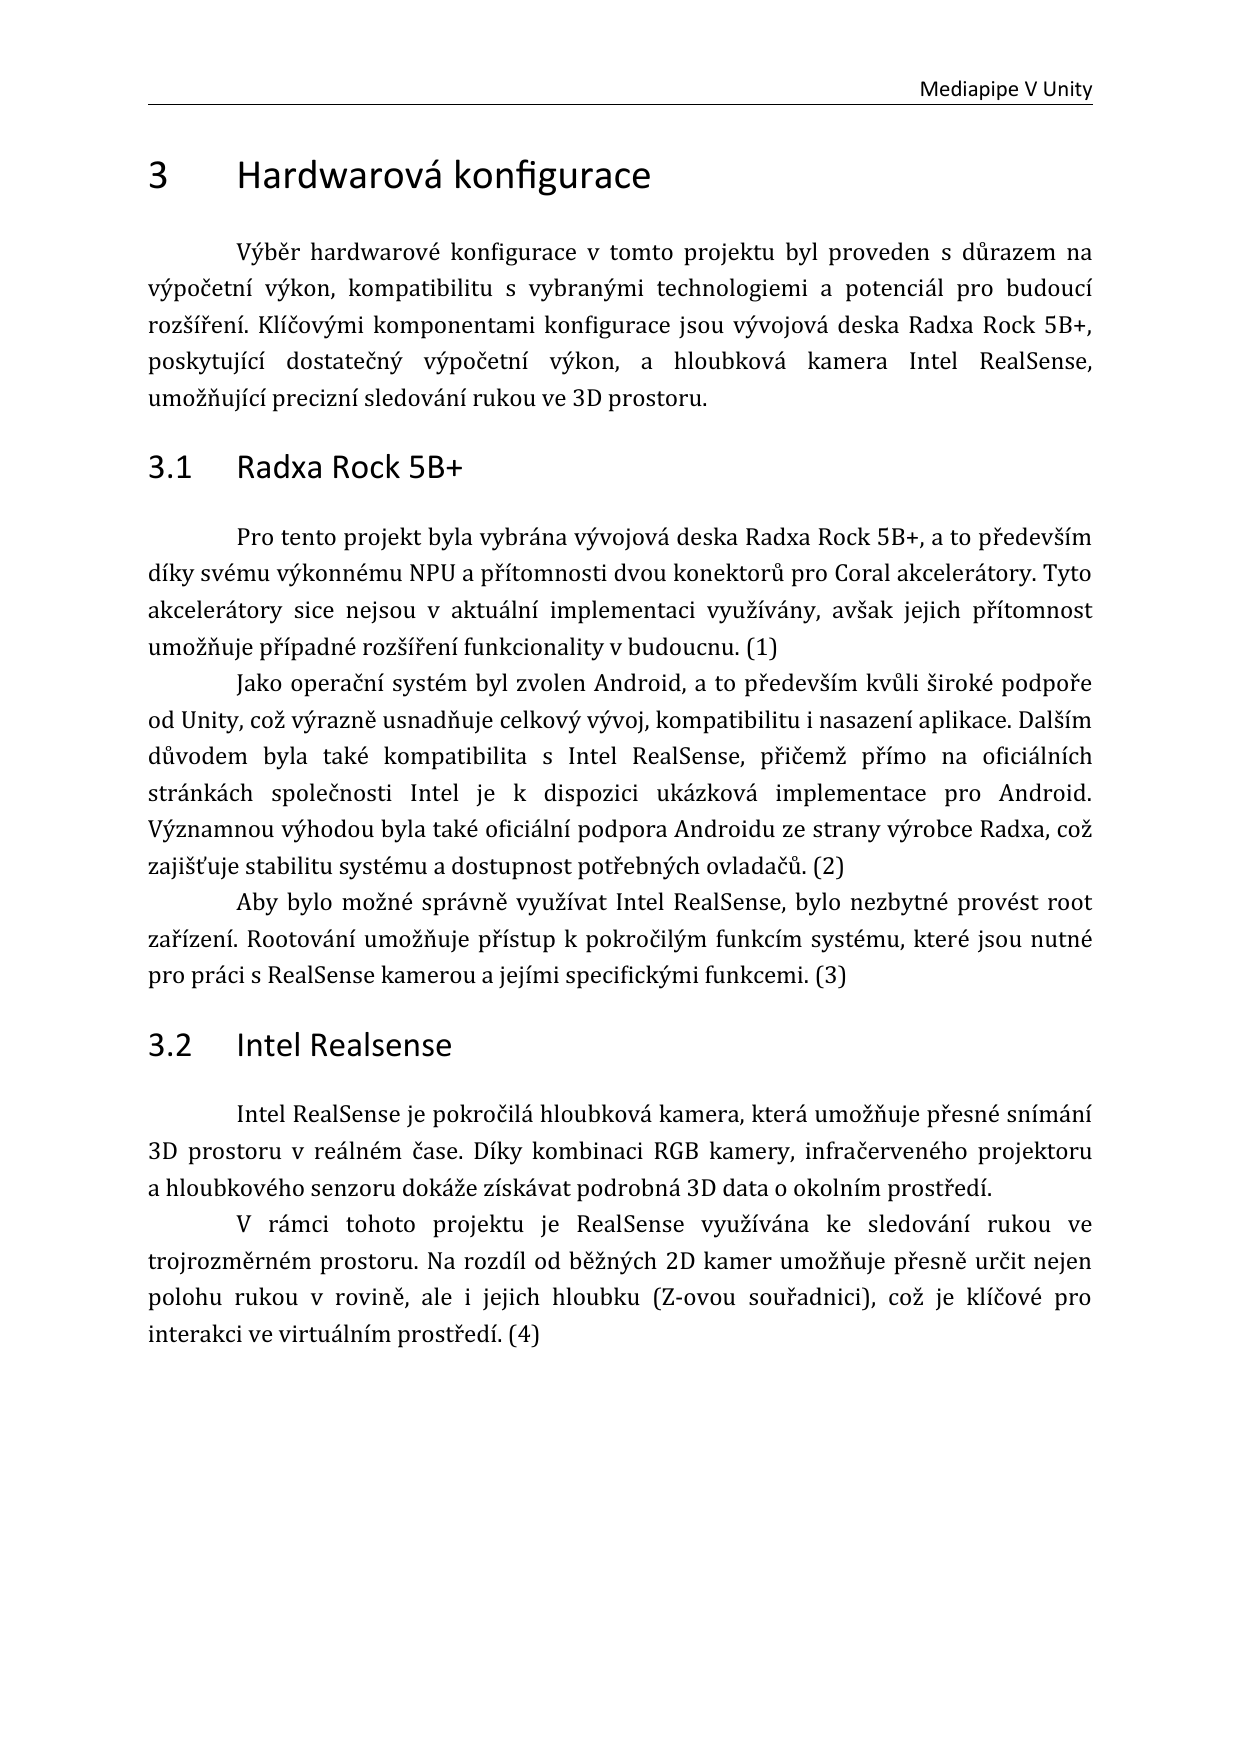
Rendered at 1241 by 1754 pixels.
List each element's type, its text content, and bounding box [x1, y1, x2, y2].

text Pro tento projekt byla vybrána vývojová deska Radxa Rock 5B+, a to především díky svému výkonnému NPU a přítomnosti dvou konektorů pro Coral akcelerátory. Tyto akcelerátory sice nejsou v aktuální implementaci využívány, avšak jejich přítomnost umožňuje případné rozšíření funkcionality v budoucnu. [148, 521, 1093, 660]
text Intel RealSense je pokročilá hloubková kamera, která umožňuje přesné snímání 3D prostoru v reálném čase. Díky kombinaci RGB kamery, infračerveného projektoru a hloubkového senzoru dokáže získávat podrobná 3D data o okolním prostředí. [148, 1099, 1093, 1201]
subtitle Radxa Rock 5B+ [148, 444, 1093, 487]
subtitle Intel Realsense [148, 1022, 1093, 1065]
text Jako operační systém byl zvolen Android, a to především kvůli široké podpoře od Unity, což výrazně usnadňuje celkový vývoj, kompatibilitu i nasazení aplikace. Dalším důvodem byla také kompatibilita s Intel RealSense, přičemž přímo na oficiálních stránkách společnosti Intel je k dispozici ukázková implementace pro Android. Významnou výhodou byla také oficiální podpora Androidu ze strany výrobce Radxa, což zajišťuje stabilitu systému a dostupnost potřebných ovladačů. [148, 668, 1093, 880]
text Aby bylo možné správně využívat Intel RealSense, bylo nezbytné provést root zařízení. Rootování umožňuje přístup k pokročilým funkcím systému, které jsou nutné pro práci s RealSense kamerou a jejími specifickými funkcemi. [148, 887, 1093, 989]
text V rámci tohoto projektu je RealSense využívána ke sledování rukou ve trojrozměrném prostoru. Na rozdíl od běžných 2D kamer umožňuje přesně určit nejen polohu rukou v rovině, ale i jejich hloubku (Z-ovou souřadnici), což je klíčové pro interakci ve virtuálním prostředí. [148, 1209, 1093, 1348]
text Výběr hardwarové konfigurace v tomto projektu byl proveden s důrazem na výpočetní výkon, kompatibilitu s vybranými technologiemi a potenciál pro budoucí rozšíření. Klíčovými komponentami konfigurace jsou vývojová deska Radxa Rock 5B+, poskytující dostatečný výpočetní výkon, a hloubková kamera Intel RealSense, umožňující precizní sledování rukou ve 3D prostoru. [148, 236, 1093, 412]
subtitle Hardwarová konfigurace [148, 148, 1093, 198]
